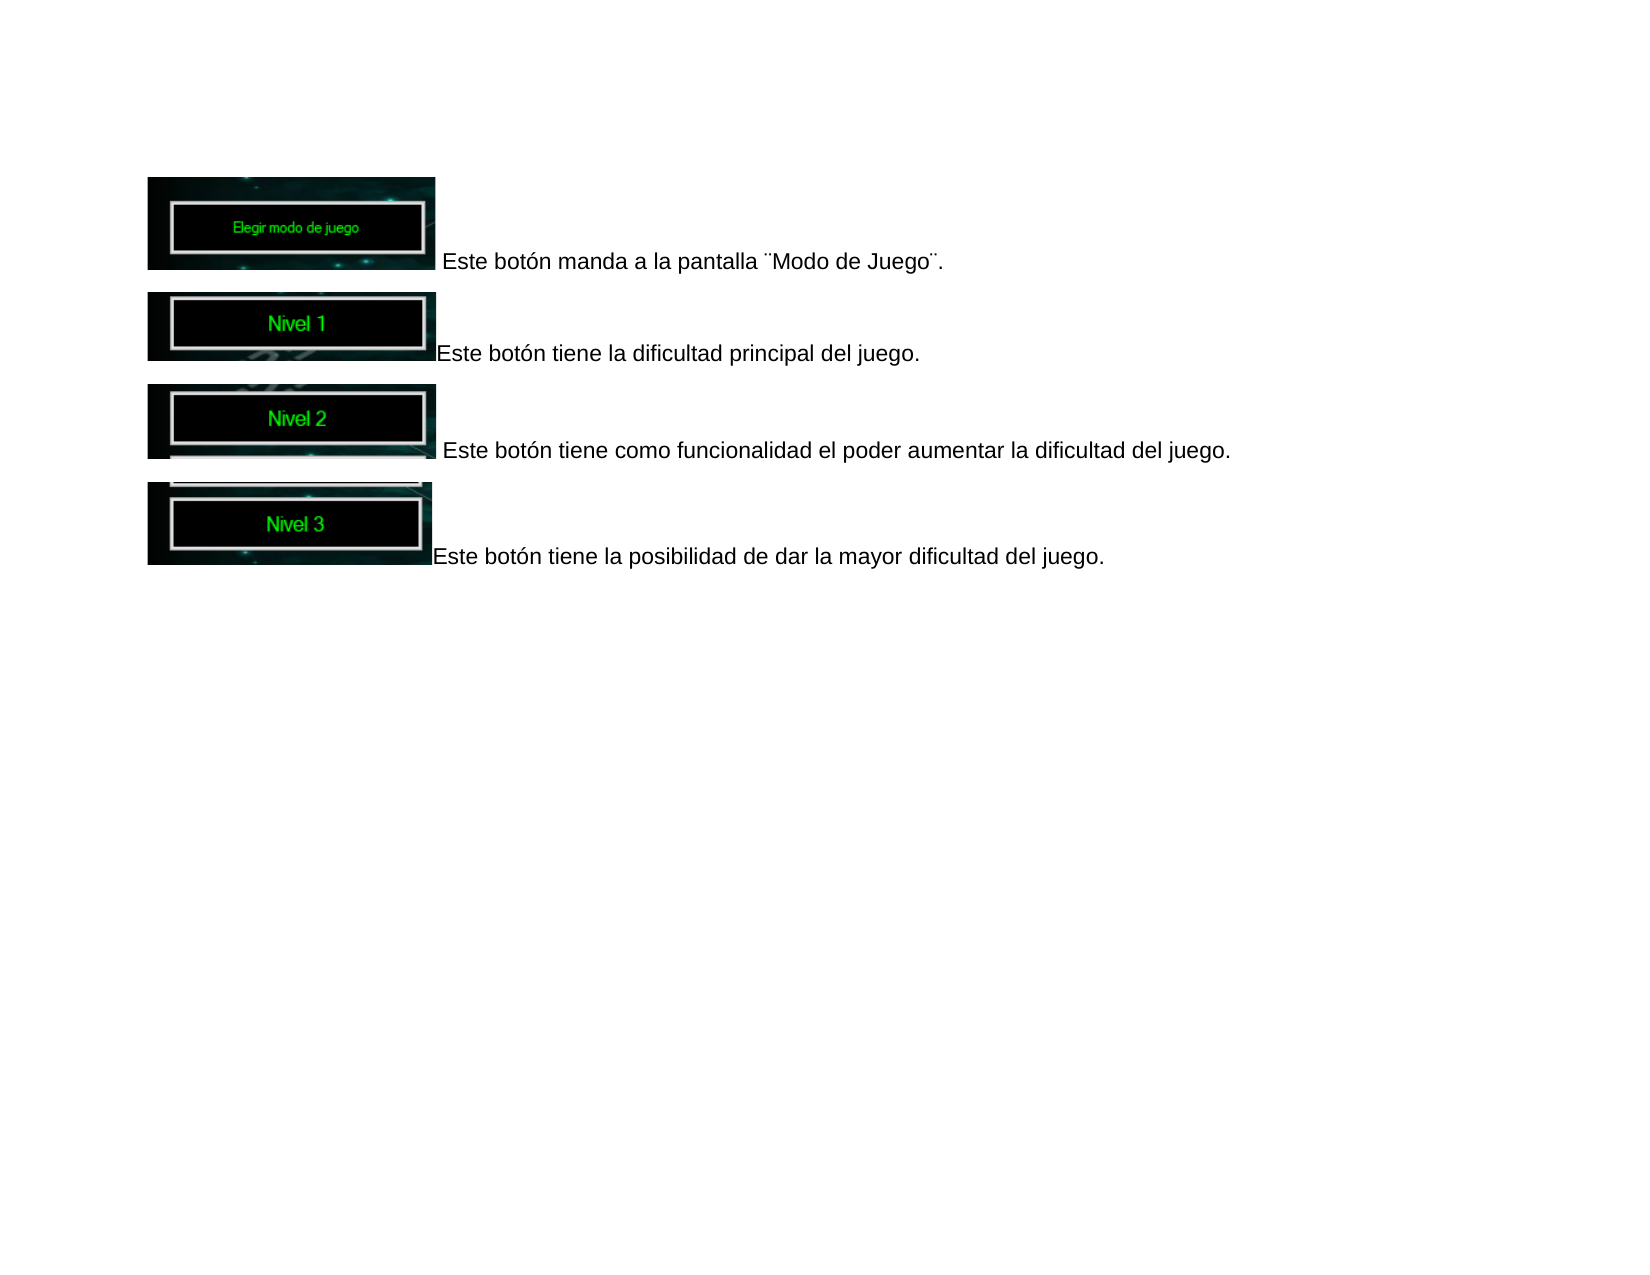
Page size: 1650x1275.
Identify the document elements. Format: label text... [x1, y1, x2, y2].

text Este botón tiene la dificultad principal del juego. [148, 293, 1502, 366]
text Este botón manda a la pantalla ¨Modo de Juego¨. [148, 177, 1502, 274]
picture [147, 292, 437, 361]
picture [147, 384, 437, 459]
text Este botón tiene como funcionalidad el poder aumentar la dificultad del juego. [148, 384, 1502, 463]
picture [147, 482, 433, 565]
picture [147, 177, 436, 270]
text Este botón tiene la posibilidad de dar la mayor dificultad del juego. [148, 482, 1502, 569]
